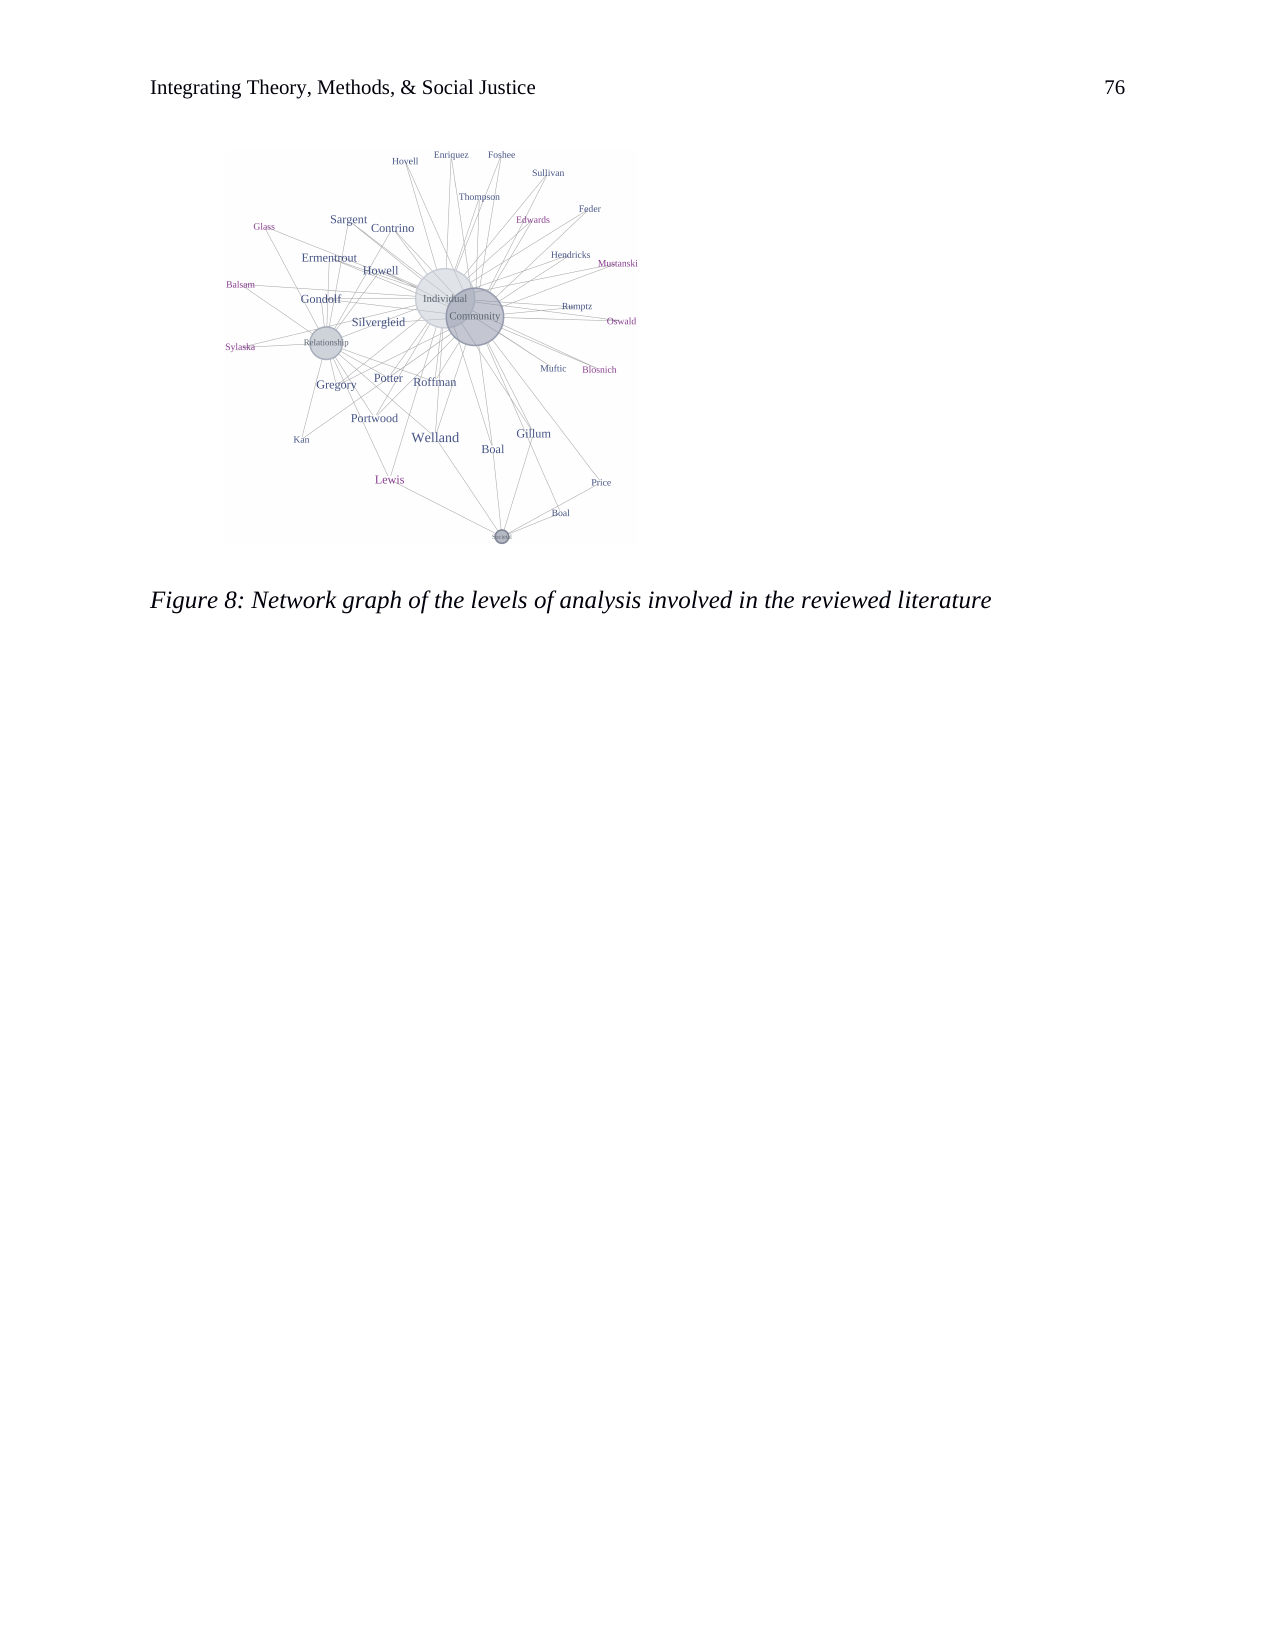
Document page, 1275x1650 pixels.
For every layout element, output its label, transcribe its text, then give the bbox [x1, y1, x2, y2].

picture [225, 150, 638, 545]
text Figure 8: Network graph of the levels of analysis involved in the reviewed literature [150, 585, 1125, 614]
